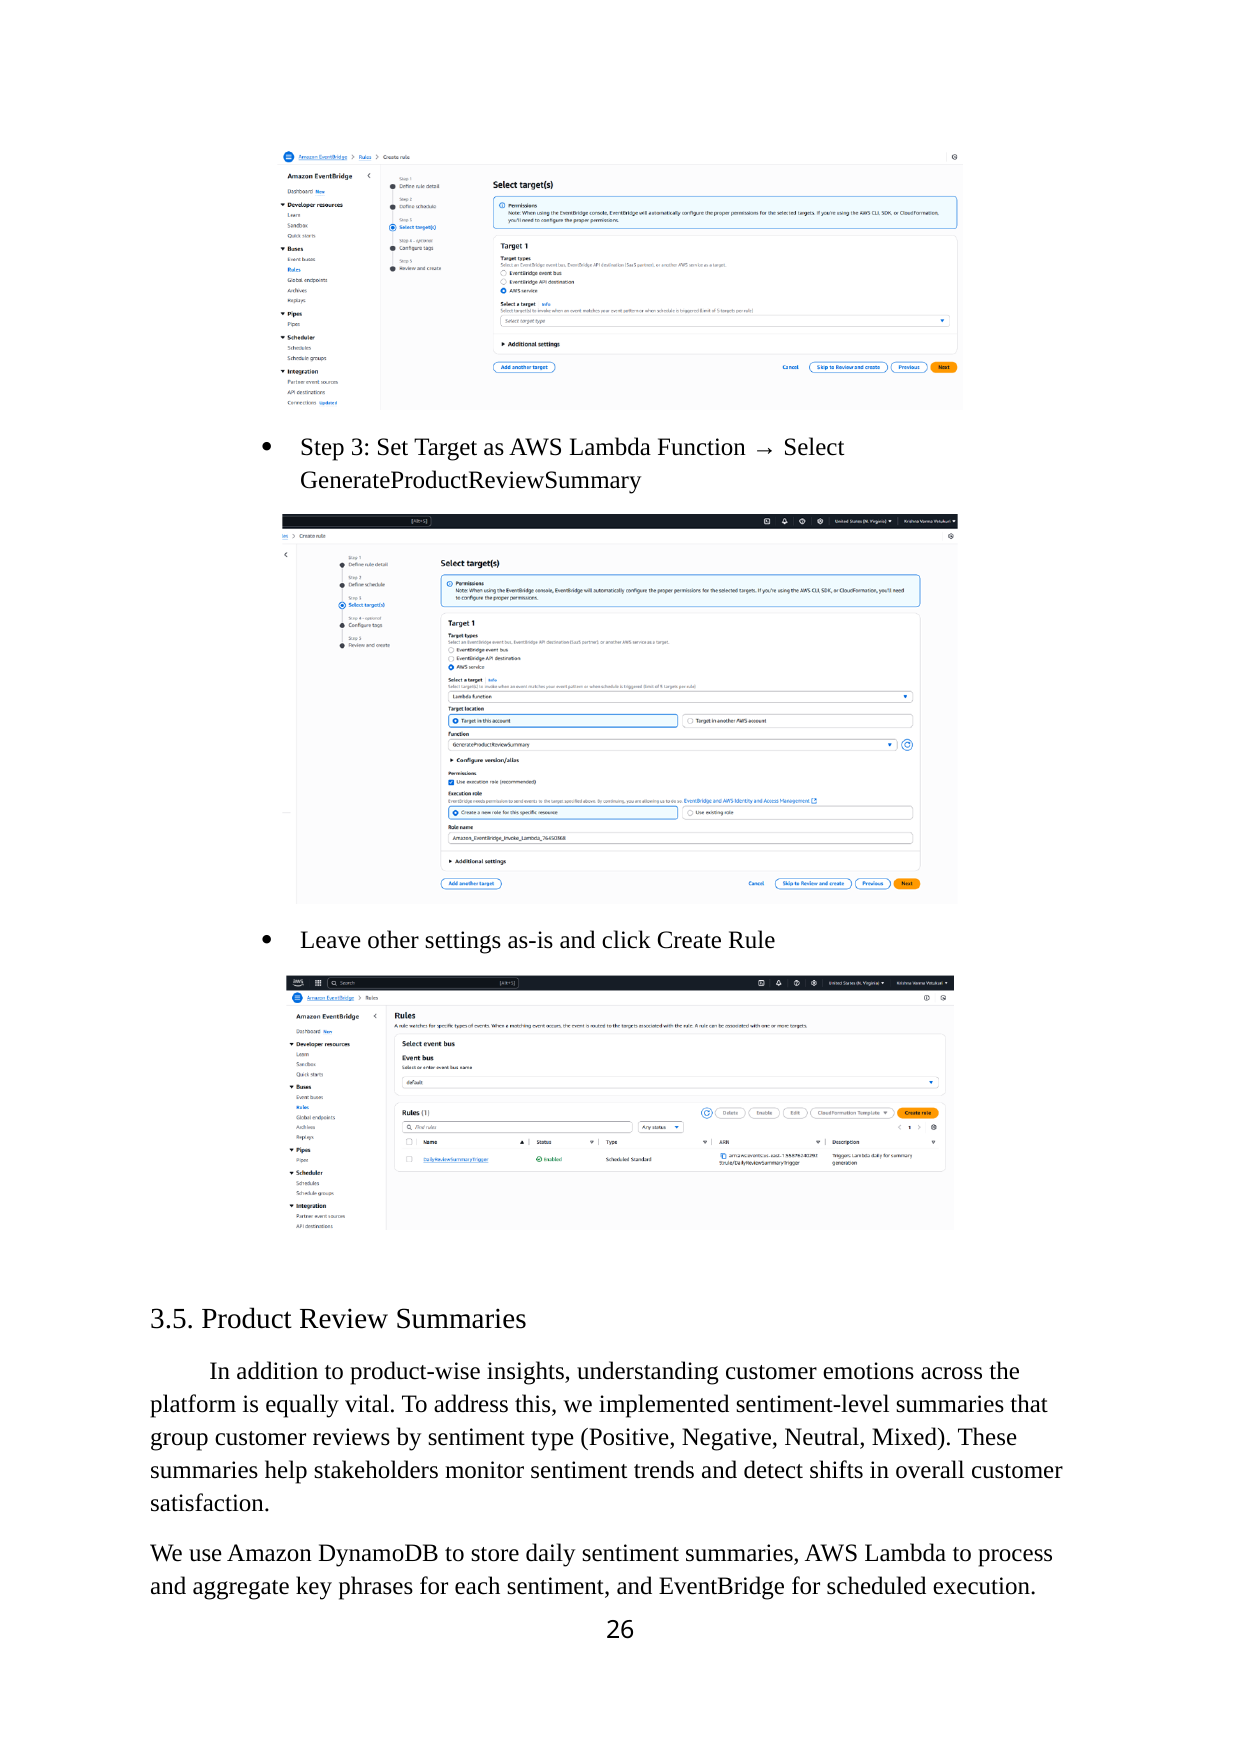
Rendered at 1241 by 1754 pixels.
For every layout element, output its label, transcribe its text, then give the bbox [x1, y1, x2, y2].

text In addition to product-wise insights, understanding customer emotions across the platform is equally vital. To address this, we implemented sentiment-level summaries that group customer reviews by sentiment type (Positive, Negative, Neutral, Mixed). These summaries help stakeholders monitor sentiment trends and detect shifts in overall customer satisfaction. [150, 1356, 1090, 1517]
list Leave other settings as-is and click Create Rule [262, 925, 1090, 954]
text 3.5. Product Review Summaries [150, 1301, 1090, 1334]
text We use Amazon DynamoDB to store daily sentiment summaries, AWS Lambda to process and aggregate key phrases for each sentiment, and EventBridge for scheduled execution. [150, 1538, 1090, 1600]
picture [282, 514, 958, 904]
picture [277, 150, 963, 410]
picture [286, 975, 954, 1230]
list Step 3: Set Target as AWS Lambda Function → Select GenerateProductReviewSummary [262, 432, 1090, 493]
